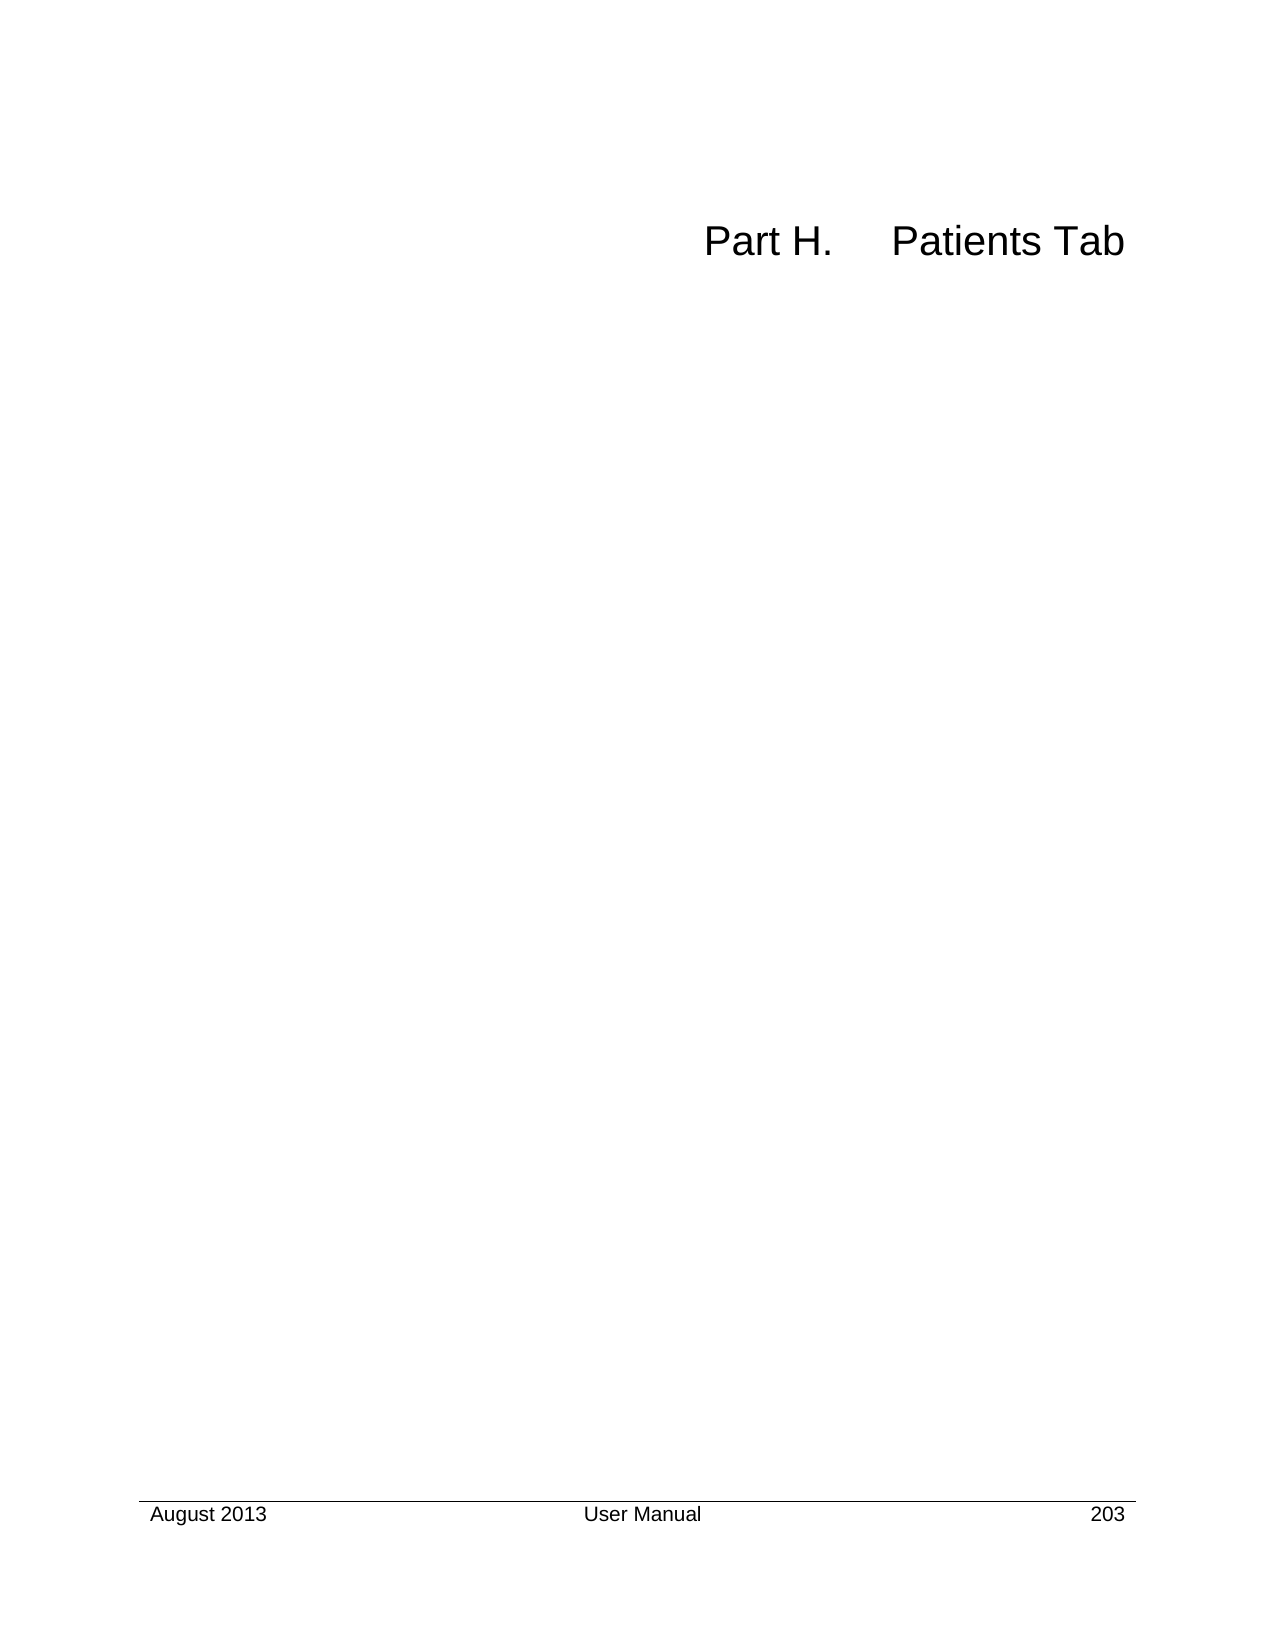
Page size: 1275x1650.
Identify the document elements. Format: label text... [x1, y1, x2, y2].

text Patients Tab [187, 216, 1125, 264]
